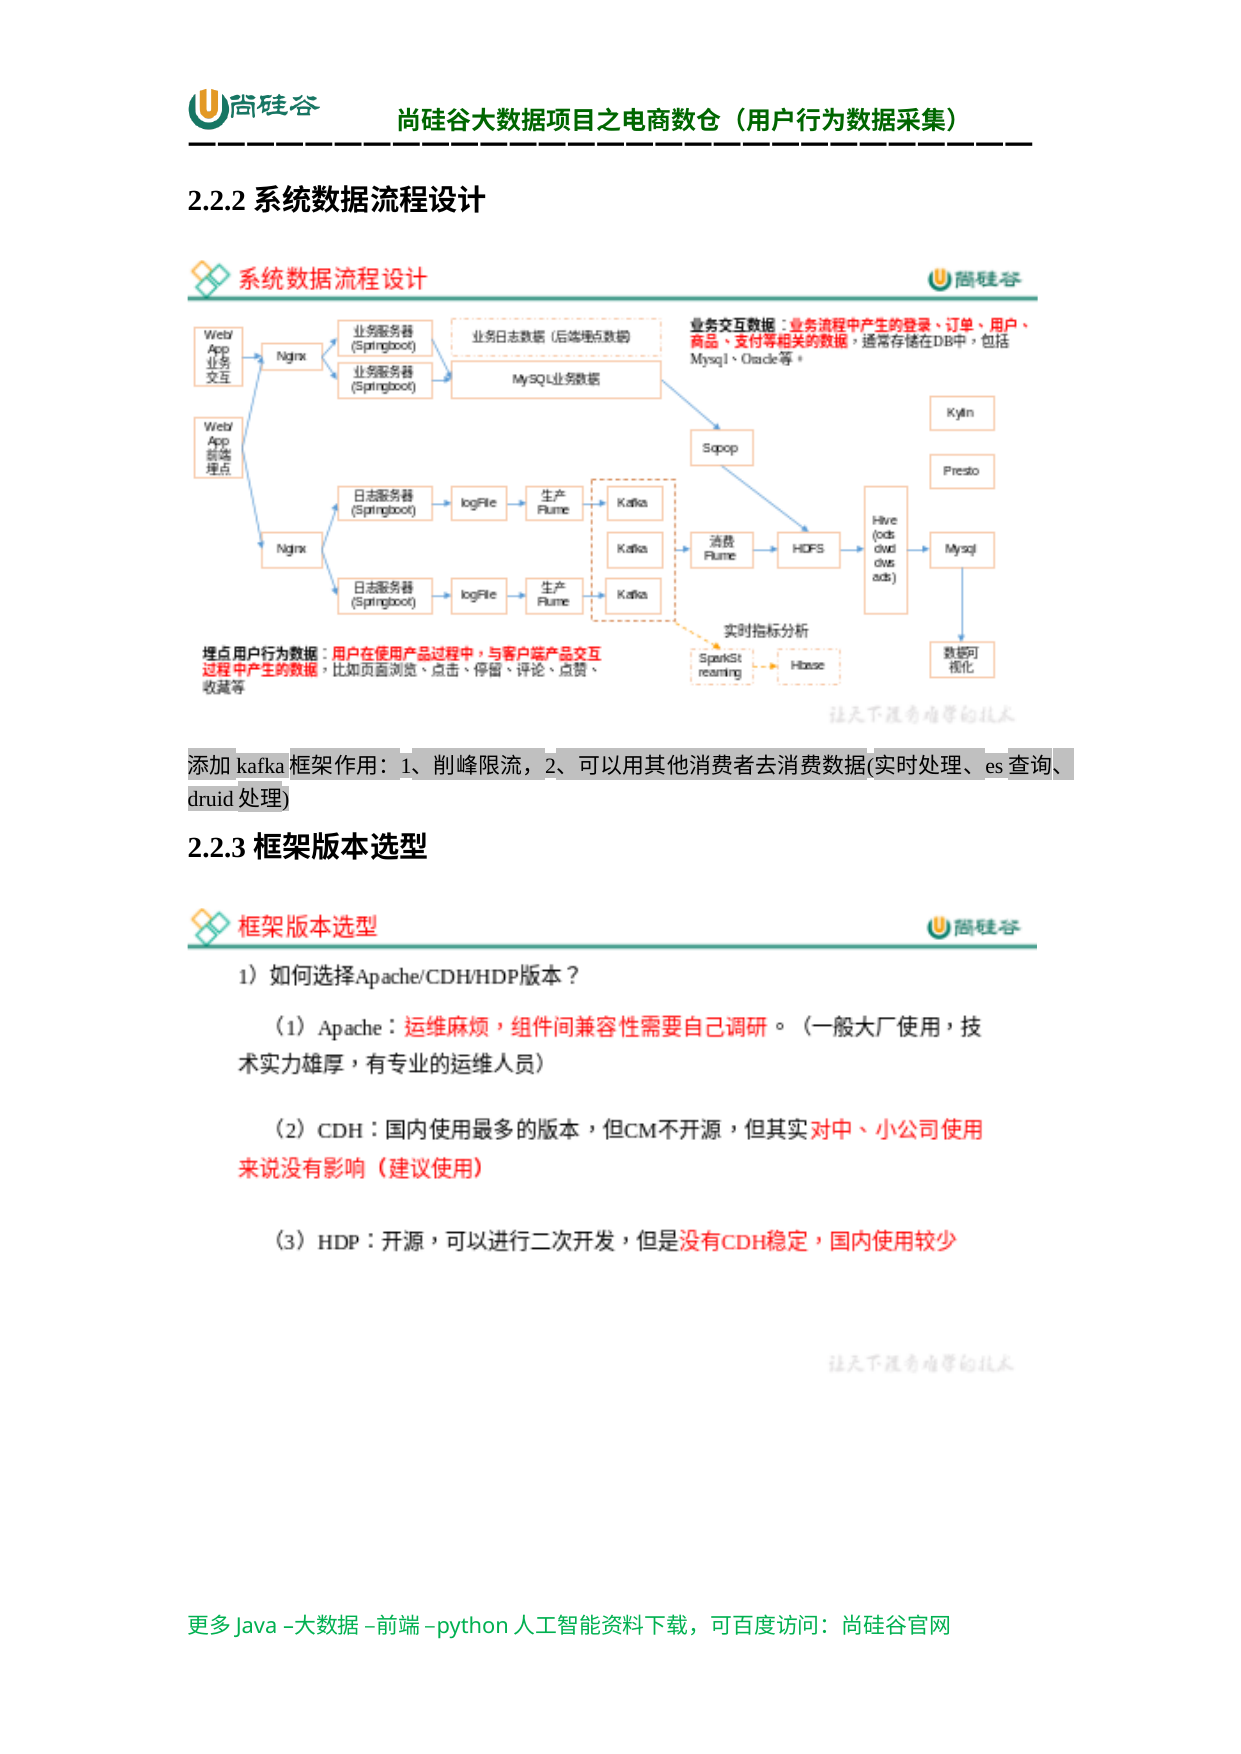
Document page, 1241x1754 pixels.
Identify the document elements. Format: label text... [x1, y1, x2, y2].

text 添加kafka框架作用：1、削峰限流，2、可以用其他消费者去消费数据(实时处理、es查询、druid处理) [187, 748, 1053, 813]
picture [187, 88, 320, 130]
subtitle 2.2.3 框架版本选型 [187, 813, 1053, 878]
subtitle 2.2.2 系统数据流程设计 [187, 165, 1053, 230]
